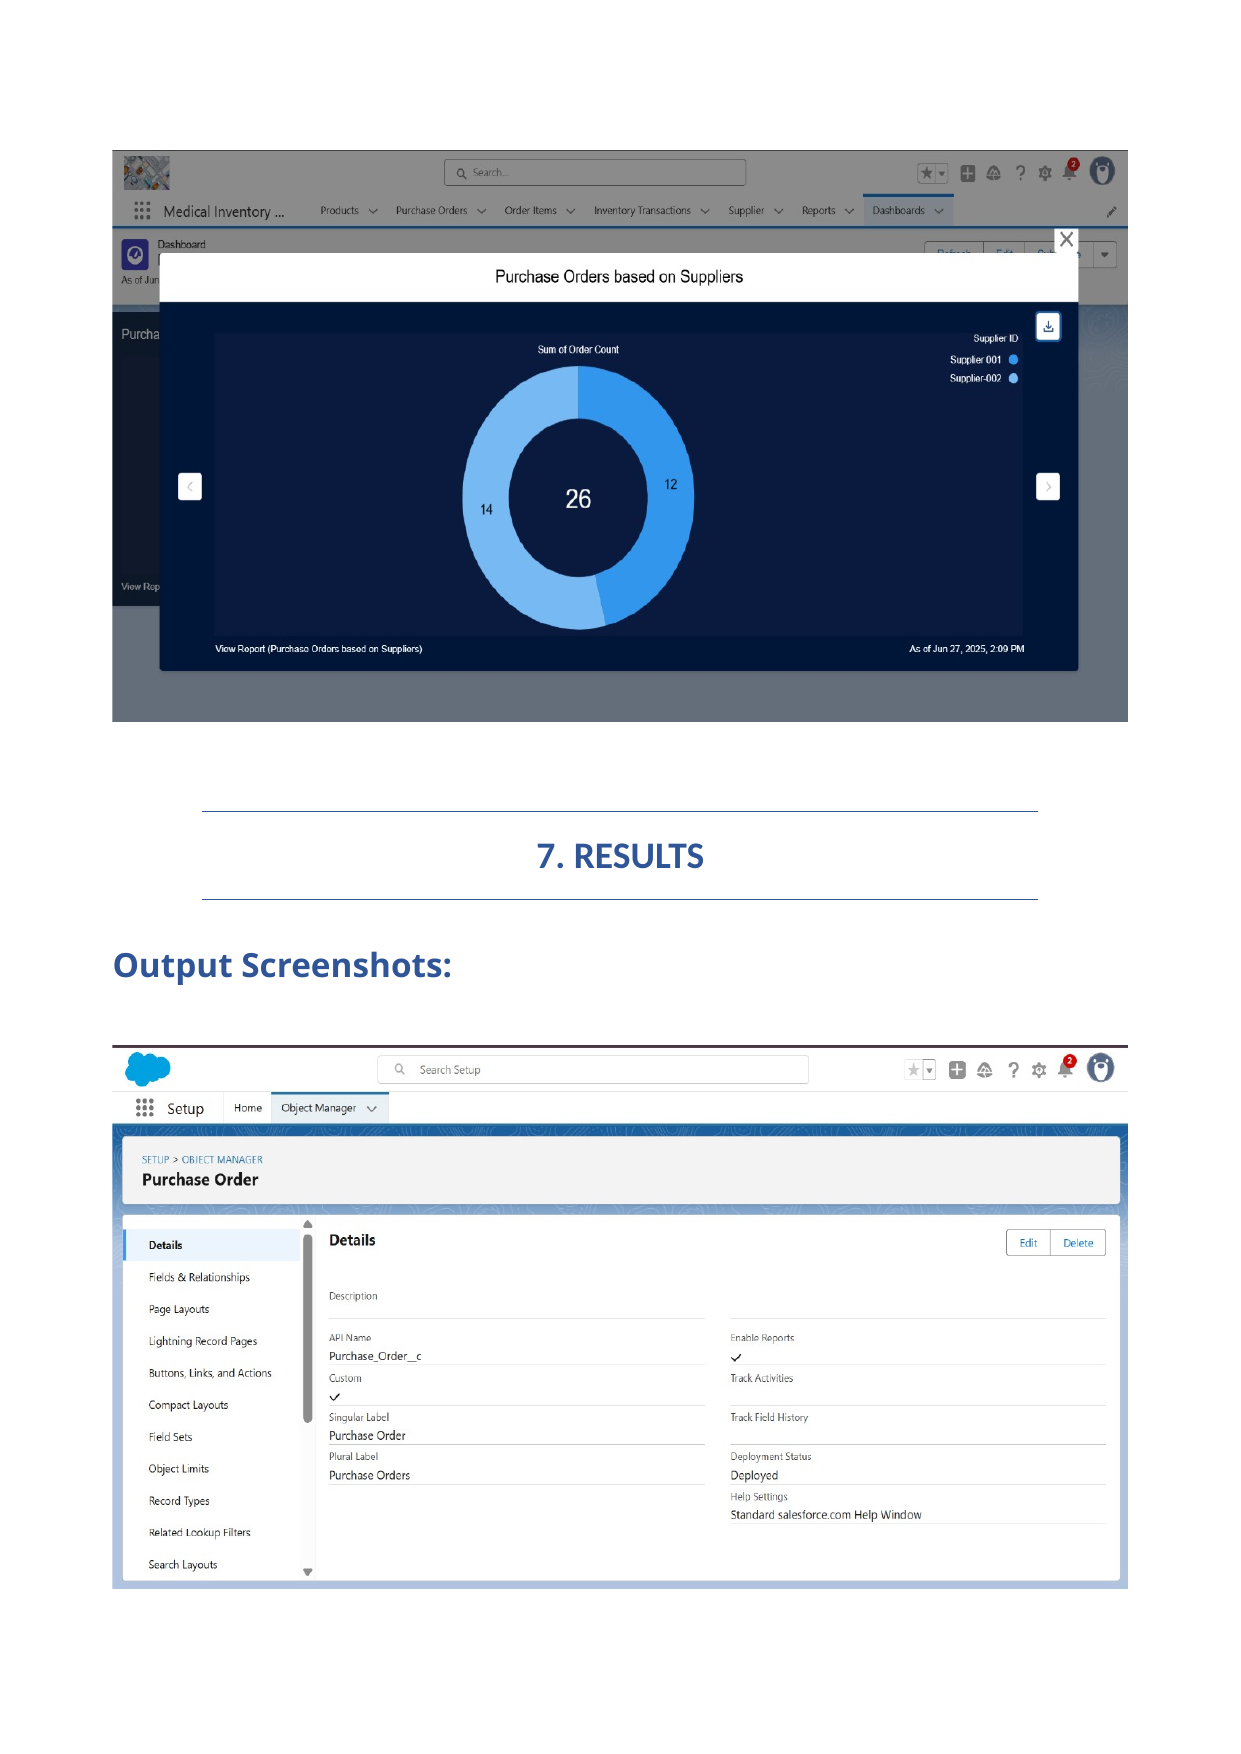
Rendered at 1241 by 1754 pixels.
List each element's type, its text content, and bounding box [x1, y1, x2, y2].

picture [112, 1045, 1128, 1589]
text 7. RESULTS [202, 812, 1038, 899]
subtitle Output Screenshots: [112, 941, 1128, 987]
picture [112, 150, 1128, 722]
